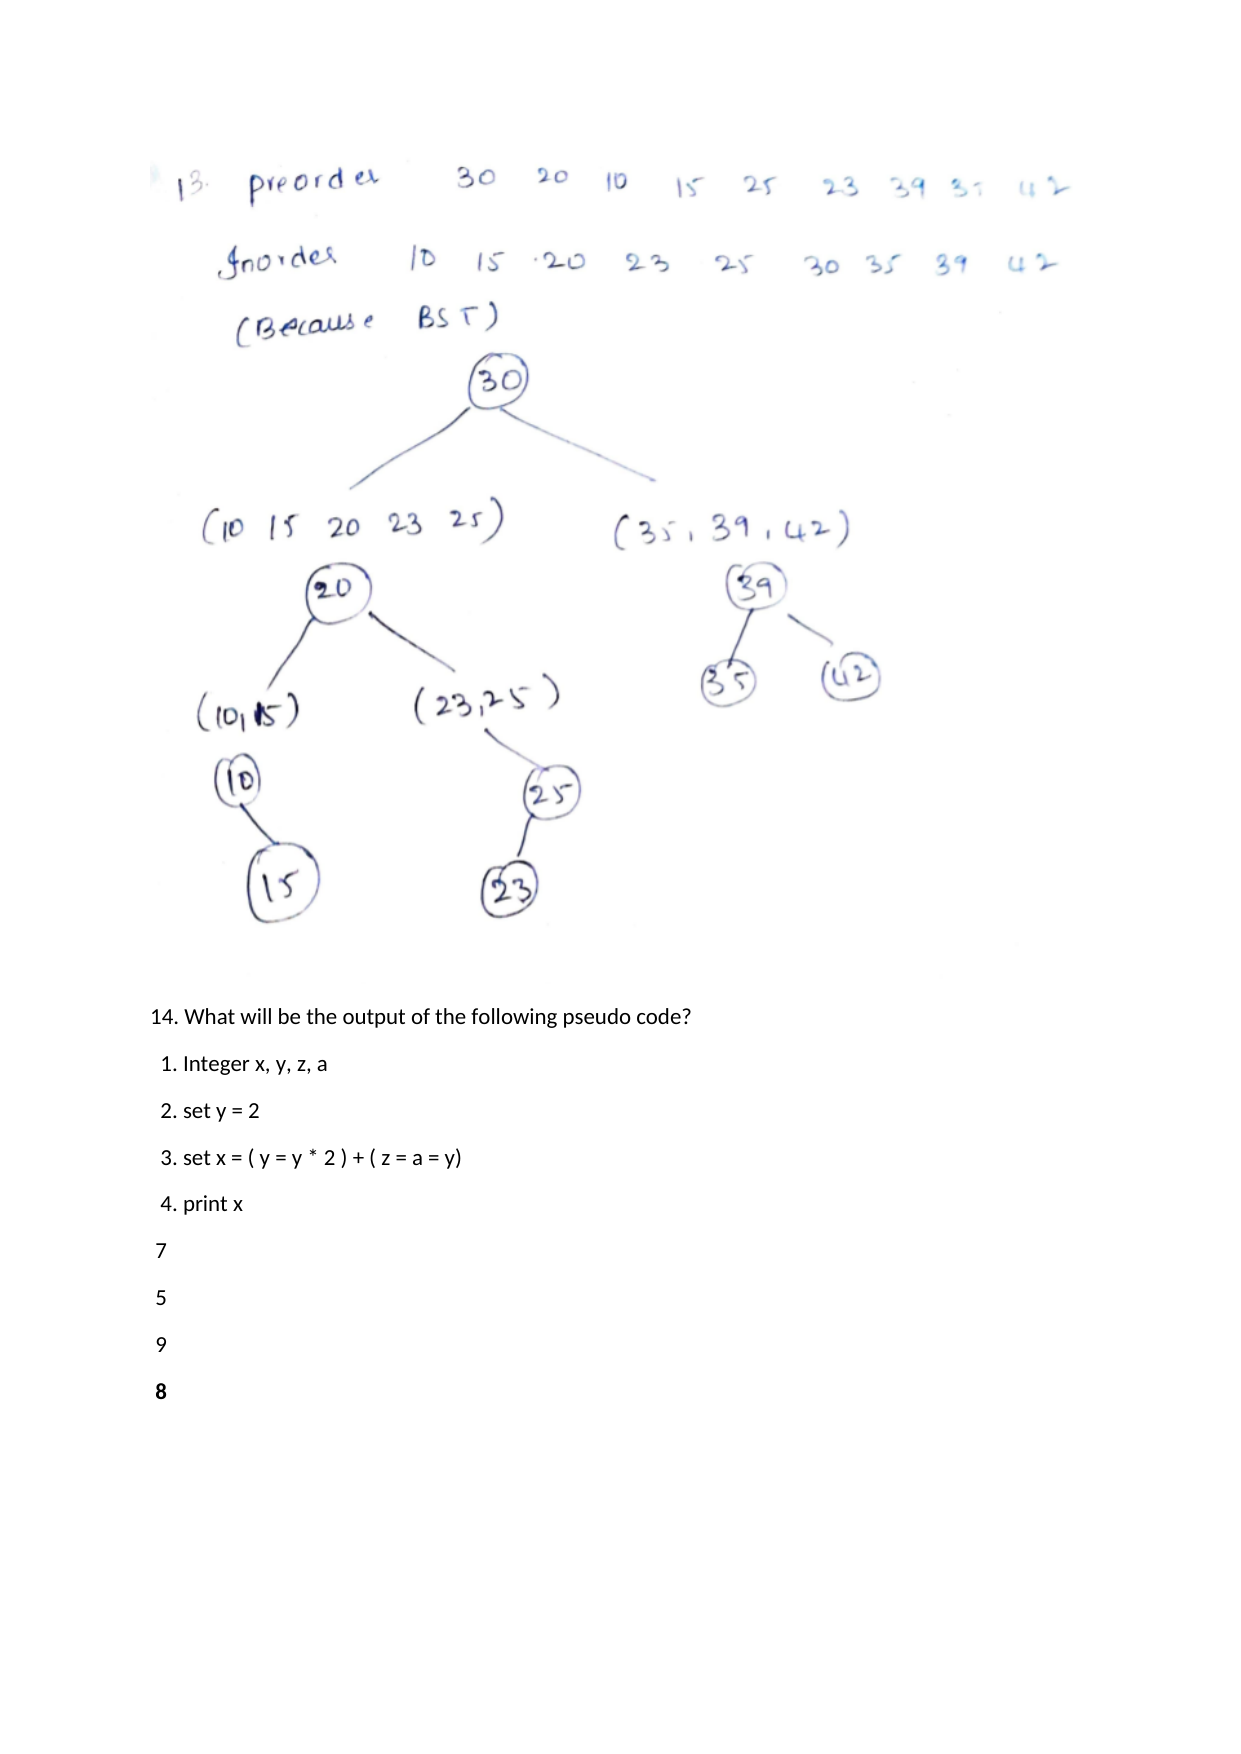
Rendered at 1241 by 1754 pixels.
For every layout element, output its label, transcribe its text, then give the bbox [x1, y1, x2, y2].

text 7 [150, 1236, 1090, 1264]
text 5 [150, 1283, 1090, 1311]
text 4. print x [150, 1189, 1090, 1217]
text 1. Integer x, y, z, a [150, 1049, 1090, 1077]
text 8 [150, 1377, 1090, 1405]
picture [150, 150, 1091, 984]
text 9 [150, 1330, 1090, 1358]
text 2. set y = 2 [150, 1096, 1090, 1124]
text 14. What will be the output of the following pseudo code? [150, 1002, 1090, 1030]
text 3. set x = ( y = y * 2 ) + ( z = a = y) [150, 1143, 1090, 1171]
